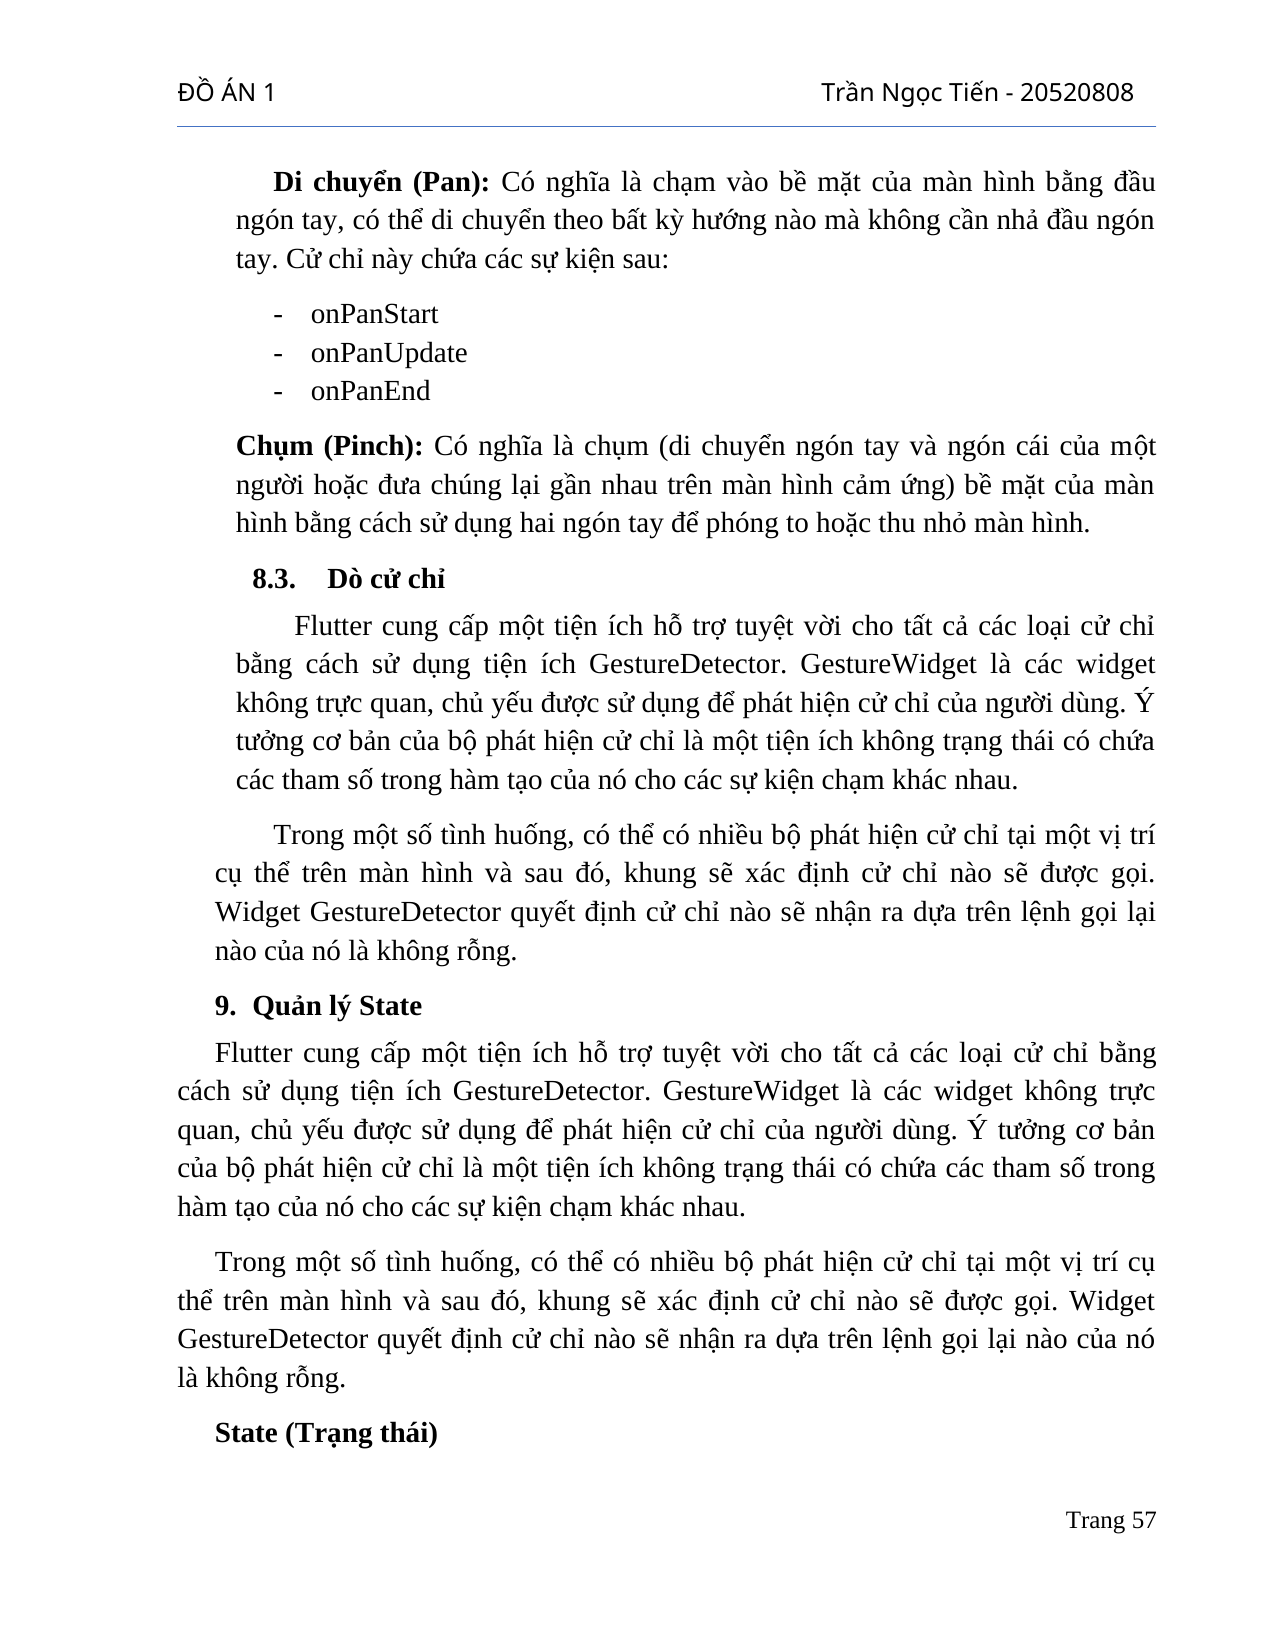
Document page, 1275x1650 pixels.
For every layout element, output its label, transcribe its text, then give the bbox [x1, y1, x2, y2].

list Dò cử chỉ [252, 561, 1156, 594]
text Flutter cung cấp một tiện ích hỗ trợ tuyệt vời cho tất cả các loại cử chỉ bằng cách sử dụng tiện ích GestureDetector. GestureWidget là các widget không trực quan, chủ yếu được sử dụng để phát hiện cử chỉ của người dùng. Ý tưởng cơ bản của bộ phát hiện cử chỉ là một tiện ích không trạng thái có chứa các tham số trong hàm tạo của nó cho các sự kiện chạm khác nhau. [236, 608, 1156, 795]
text Chụm (Pinch): Có nghĩa là chụm (di chuyển ngón tay và ngón cái của một người hoặc đưa chúng lại gần nhau trên màn hình cảm ứng) bề mặt của màn hình bằng cách sử dụng hai ngón tay để phóng to hoặc thu nhỏ màn hình. [236, 428, 1156, 539]
text Di chuyển (Pan): Có nghĩa là chạm vào bề mặt của màn hình bằng đầu ngón tay, có thể di chuyển theo bất kỳ hướng nào mà không cần nhả đầu ngón tay. Cử chỉ này chứa các sự kiện sau: [236, 164, 1156, 274]
list onPanStart [273, 296, 1156, 330]
text Trong một số tình huống, có thể có nhiều bộ phát hiện cử chỉ tại một vị trí cụ thể trên màn hình và sau đó, khung sẽ xác định cử chỉ nào sẽ được gọi. Widget GestureDetector quyết định cử chỉ nào sẽ nhận ra dựa trên lệnh gọi lại nào của nó là không rỗng. [214, 817, 1156, 966]
text Flutter cung cấp một tiện ích hỗ trợ tuyệt vời cho tất cả các loại cử chỉ bằng cách sử dụng tiện ích GestureDetector. GestureWidget là các widget không trực quan, chủ yếu được sử dụng để phát hiện cử chỉ của người dùng. Ý tưởng cơ bản của bộ phát hiện cử chỉ là một tiện ích không trạng thái có chứa các tham số trong hàm tạo của nó cho các sự kiện chạm khác nhau. [177, 1035, 1156, 1222]
list onPanUpdate [273, 335, 1156, 368]
text State (Trạng thái) [177, 1415, 1156, 1448]
list Quản lý State [214, 988, 1156, 1021]
text Trong một số tình huống, có thể có nhiều bộ phát hiện cử chỉ tại một vị trí cụ thể trên màn hình và sau đó, khung sẽ xác định cử chỉ nào sẽ được gọi. Widget GestureDetector quyết định cử chỉ nào sẽ nhận ra dựa trên lệnh gọi lại nào của nó là không rỗng. [177, 1244, 1156, 1393]
list onPanEnd [273, 373, 1156, 407]
